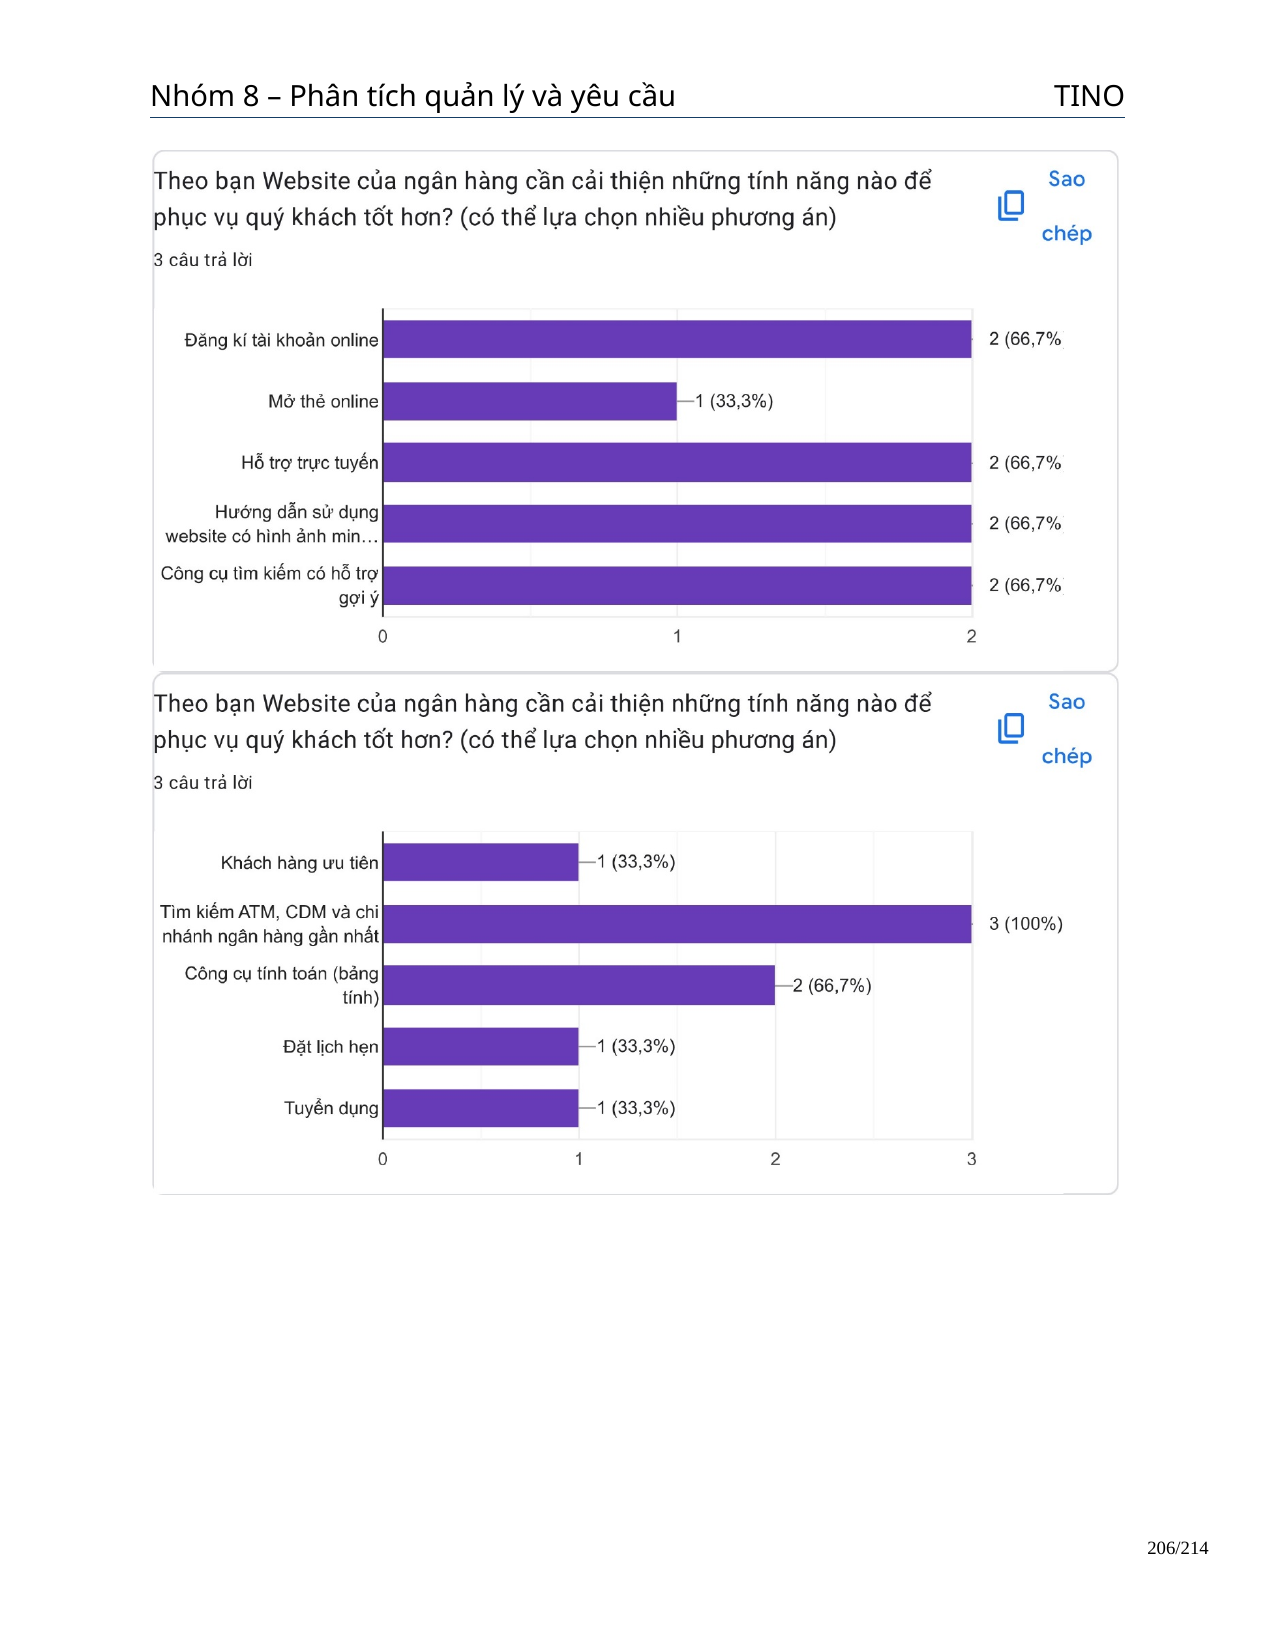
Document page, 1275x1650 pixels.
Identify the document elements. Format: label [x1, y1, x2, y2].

picture [152, 150, 1119, 1195]
